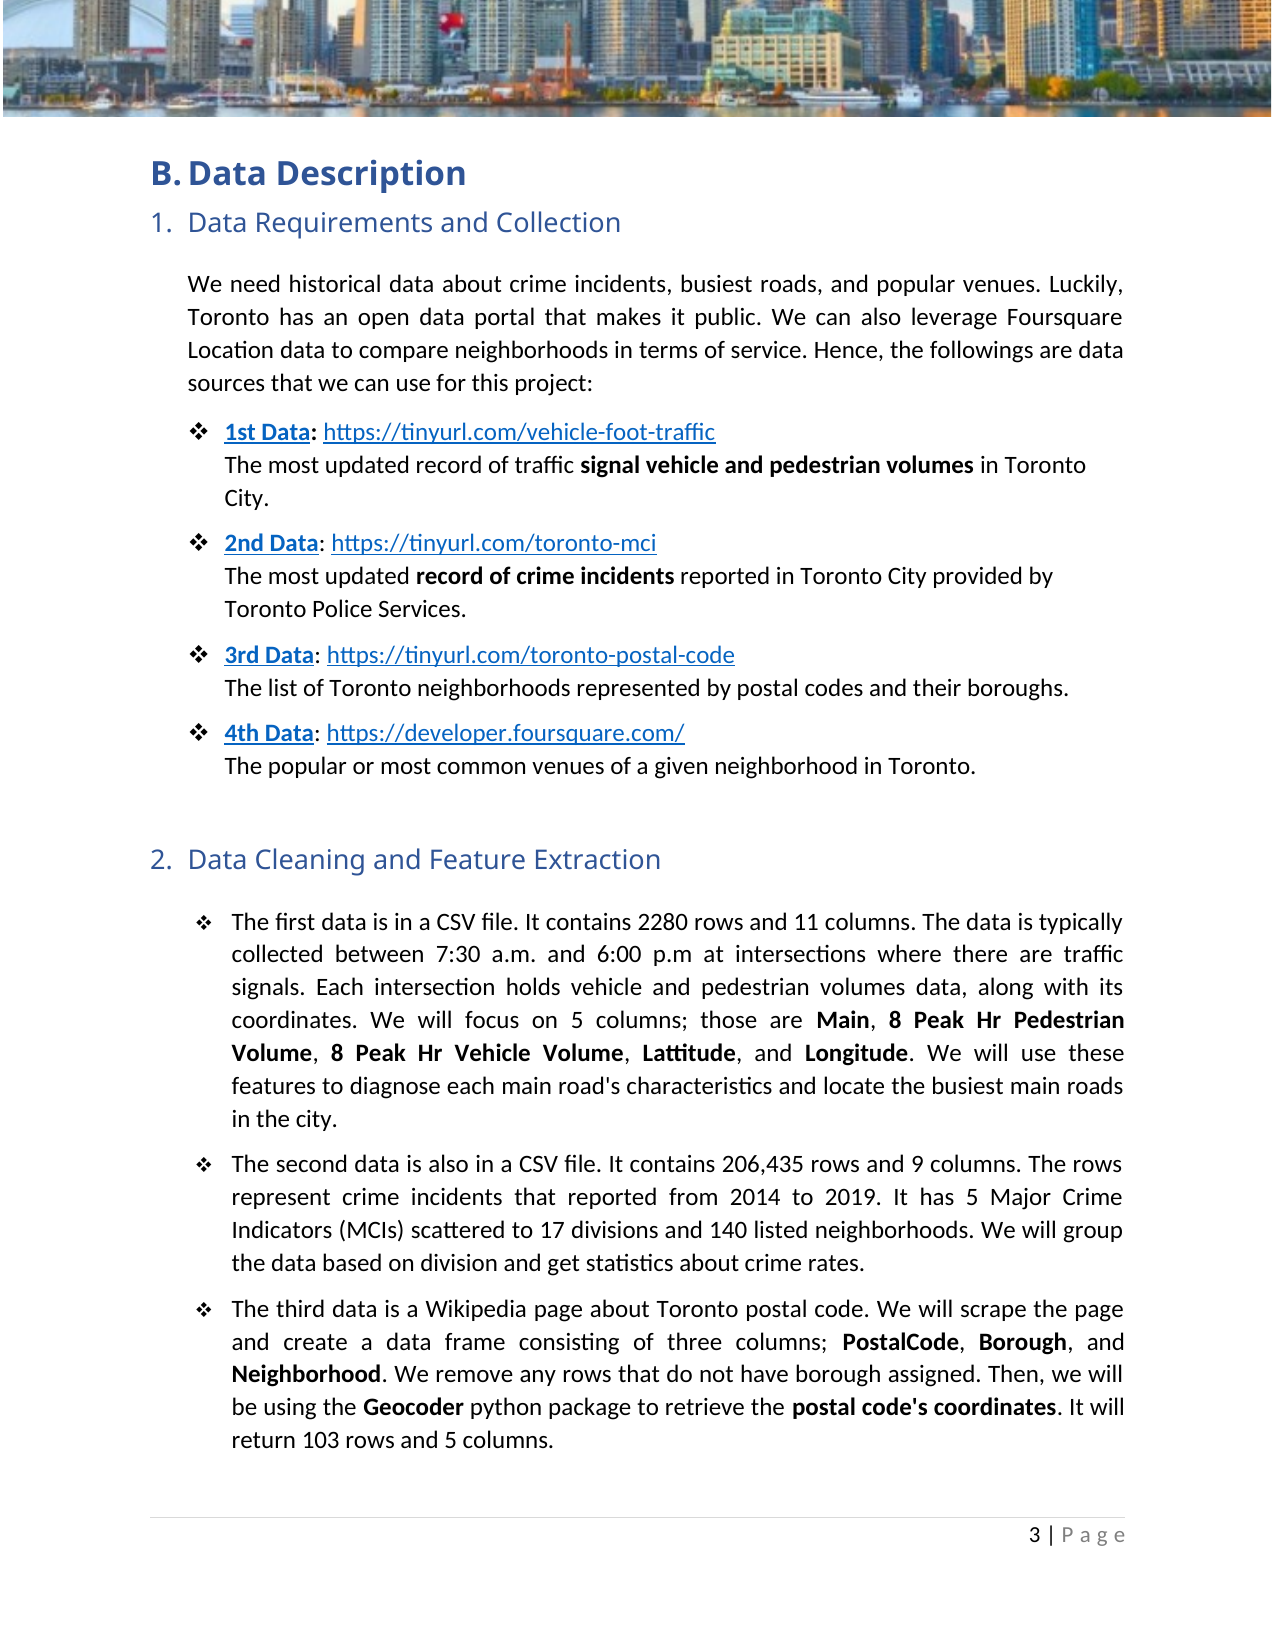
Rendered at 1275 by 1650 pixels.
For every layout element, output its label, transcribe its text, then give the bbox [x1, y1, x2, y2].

list 2nd Data: https://tinyurl.com/toronto-mci The most updated record of crime incidents reported in Toronto City provided by Toronto Police Services. [187, 527, 1125, 624]
list The third data is a Wikipedia page about Toronto postal code. We will scrape the page and create a data frame consisting of three columns; PostalCode, Borough, and Neighborhood. We remove any rows that do not have borough assigned. Then, we will be using the Geocoder python package to retrieve the postal code's coordinates. It will return 103 rows and 5 columns. [194, 1293, 1125, 1455]
picture [3, 0, 1272, 117]
list 1st Data: https://tinyurl.com/vehicle-foot-traffic The most updated record of traffic signal vehicle and pedestrian volumes in Toronto City. [187, 416, 1125, 513]
subtitle Data Requirements and Collection [150, 203, 1125, 240]
subtitle Data Cleaning and Feature Extraction [150, 841, 1125, 878]
list The first data is in a CSV file. It contains 2280 rows and 11 columns. The data is typically collected between 7:30 a.m. and 6:00 p.m at intersections where there are traffic signals. Each intersection holds vehicle and pedestrian volumes data, along with its coordinates. We will focus on 5 columns; those are Main, 8 Peak Hr Pedestrian Volume, 8 Peak Hr Vehicle Volume, Lattitude, and Longitude. We will use these features to diagnose each main road's characteristics and locate the busiest main roads in the city. [194, 906, 1125, 1134]
subtitle Data Description [150, 150, 1125, 195]
list 3rd Data: https://tinyurl.com/toronto-postal-code The list of Toronto neighborhoods represented by postal codes and their boroughs. [187, 639, 1125, 702]
text We need historical data about crime incidents, busiest roads, and popular venues. Luckily, Toronto has an open data portal that makes it public. We can also leverage Foursquare Location data to compare neighborhoods in terms of service. Hence, the followings are data sources that we can use for this project: [187, 268, 1125, 397]
list 4th Data: https://developer.foursquare.com/ The popular or most common venues of a given neighborhood in Toronto. [187, 717, 1125, 781]
list The second data is also in a CSV file. It contains 206,435 rows and 9 columns. The rows represent crime incidents that reported from 2014 to 2019. It has 5 Major Crime Indicators (MCIs) scattered to 17 divisions and 140 listed neighborhoods. We will group the data based on division and get statistics about crime rates. [194, 1148, 1125, 1278]
